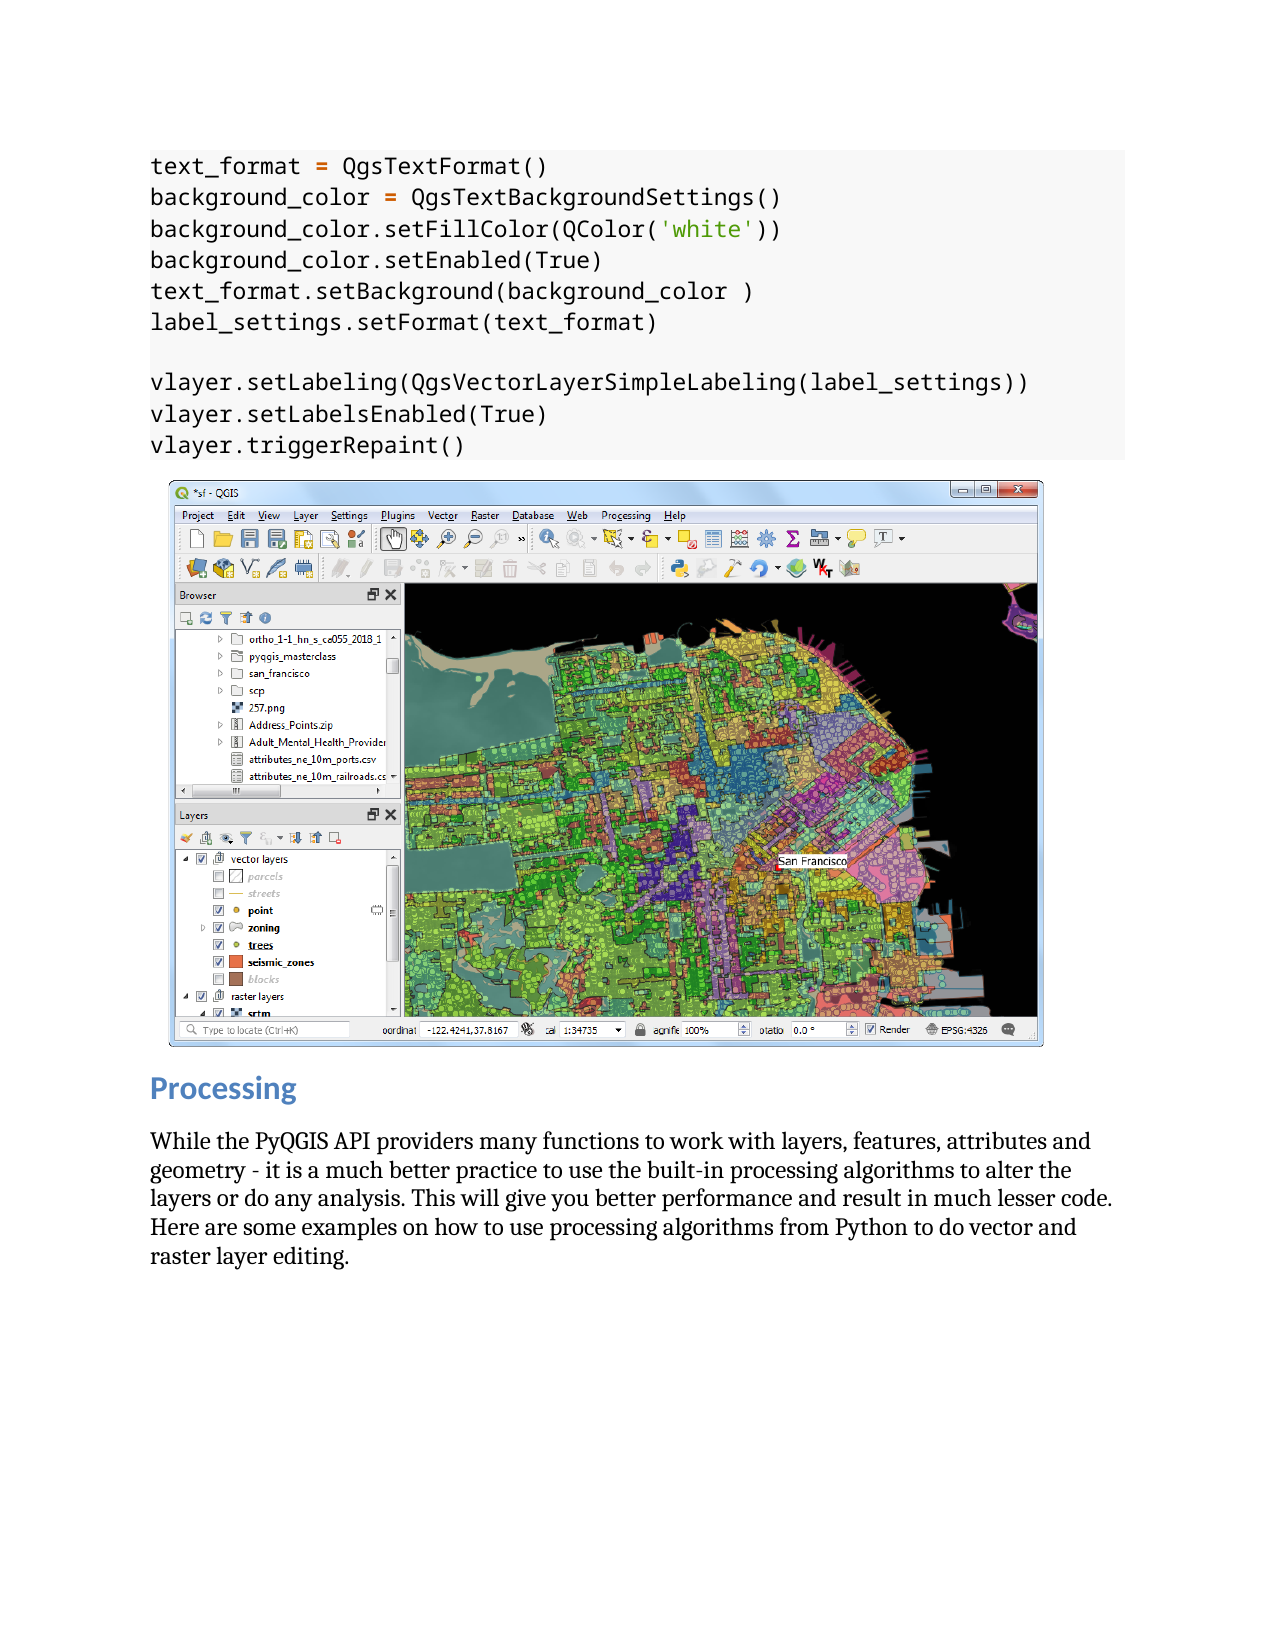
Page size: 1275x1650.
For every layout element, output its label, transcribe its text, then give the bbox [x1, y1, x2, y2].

text While the PyQGIS API providers many functions to work with layers, features, attributes and geometry - it is a much better practice to use the built-in processing algorithms to alter the layers or do any analysis. This will give you better performance and result in much lesser code. Here are some examples on how to use processing algorithms from Python to do vector and raster layer editing. [150, 1127, 1125, 1271]
picture [168, 480, 1044, 1047]
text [150, 150, 1125, 460]
subtitle Processing [150, 1067, 1125, 1108]
